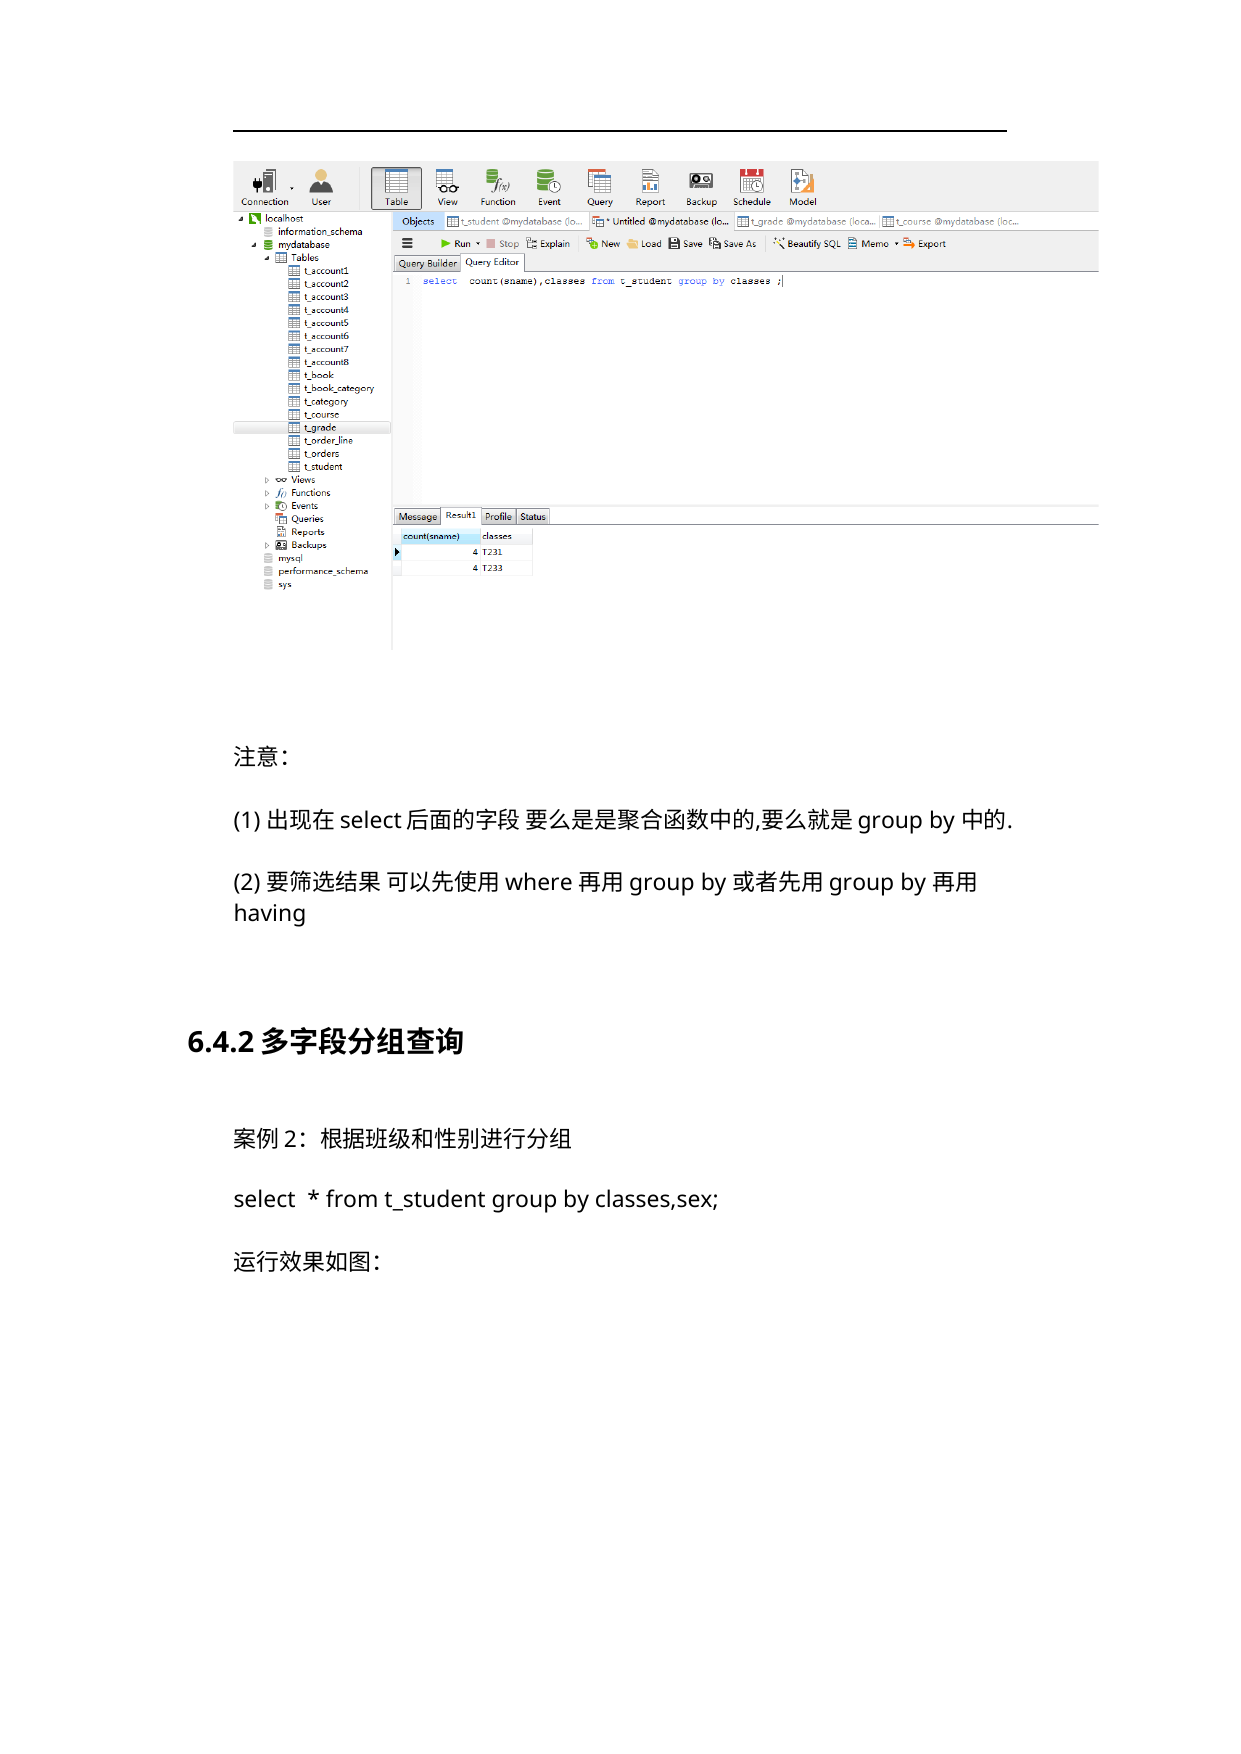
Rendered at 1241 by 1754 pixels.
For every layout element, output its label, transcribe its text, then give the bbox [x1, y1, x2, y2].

list 注意： [233, 739, 1007, 772]
text select * from t_student group by classes,sex; [208, 1183, 1007, 1214]
list 案例2：根据班级和性别进行分组 [233, 1121, 1007, 1154]
picture [233, 161, 1099, 650]
list (2) 要筛选结果 可以先使用where 再用group by 或者先用group by 再用having [233, 864, 1007, 929]
text 运行效果如图： [208, 1244, 1007, 1277]
subtitle 6.4.2多字段分组查询 [187, 1018, 1007, 1061]
list (1) 出现在select后面的字段 要么是是聚合函数中的,要么就是group by 中的. [233, 802, 1007, 835]
